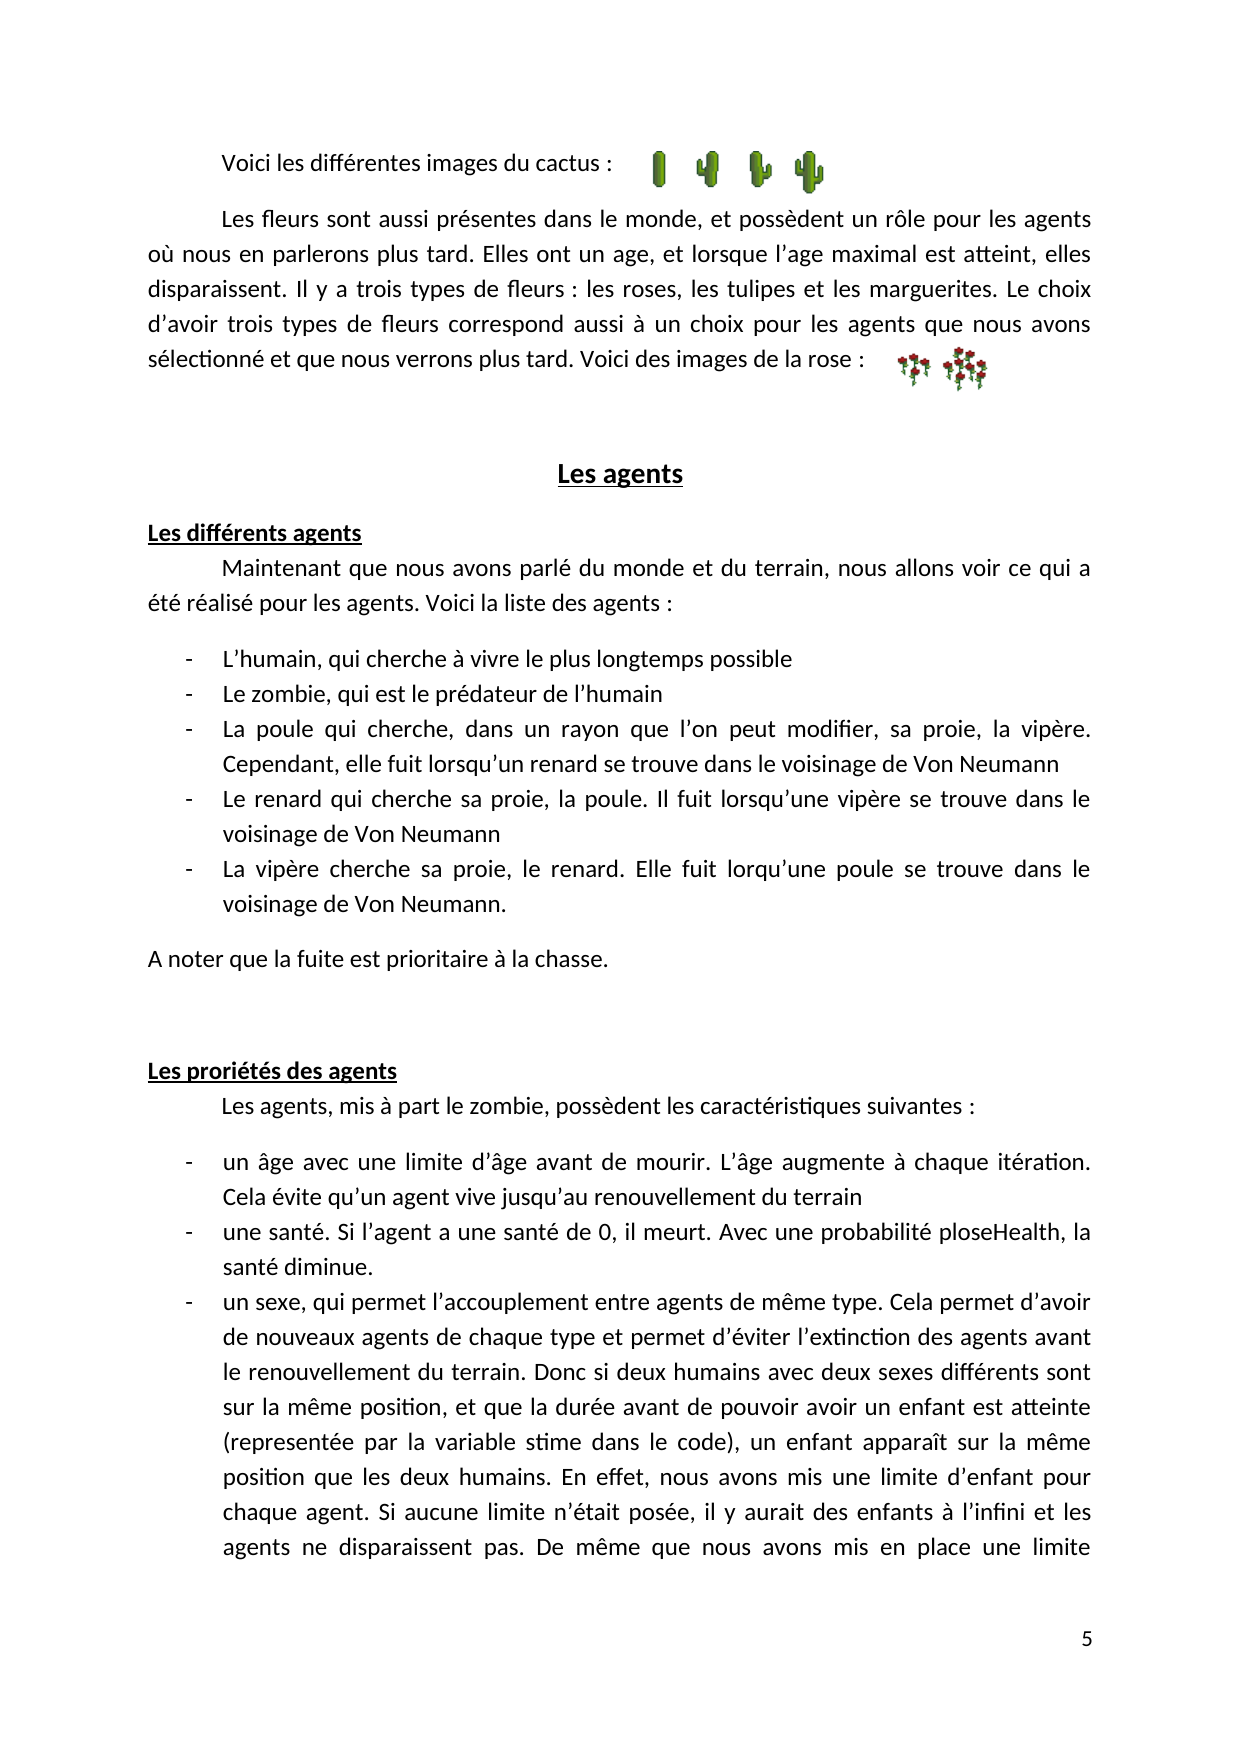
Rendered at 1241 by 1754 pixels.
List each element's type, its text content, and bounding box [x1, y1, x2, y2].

subtitle Les agents [148, 455, 1093, 491]
list Le zombie, qui est le prédateur de l’humain [185, 678, 1093, 708]
text Les agents, mis à part le zombie, possèdent les caractéristiques suivantes : [148, 1090, 1093, 1121]
subtitle Les différents agents [148, 517, 1093, 547]
text Maintenant que nous avons parlé du monde et du terrain, nous allons voir ce qui a été réalisé pour les agents. Voici la liste des agents : [148, 552, 1093, 617]
list un âge avec une limite d’âge avant de mourir. L’âge augmente à chaque itération. Cela évite qu’un agent vive jusqu’au renouvellement du terrain [185, 1146, 1093, 1212]
picture [890, 344, 991, 395]
text A noter que la fuite est prioritaire à la chasse. [148, 943, 1093, 974]
list une santé. Si l’agent a une santé de 0, il meurt. Avec une probabilité ploseHealth, la santé diminue. [185, 1216, 1093, 1282]
picture [634, 151, 835, 202]
list La vipère cherche sa proie, le renard. Elle fuit lorqu’une poule se trouve dans le voisinage de Von Neumann. [185, 853, 1093, 918]
list Le renard qui cherche sa proie, la poule. Il fuit lorsqu’une vipère se trouve dans le voisinage de Von Neumann [185, 783, 1093, 848]
list L’humain, qui cherche à vivre le plus longtemps possible [185, 643, 1093, 673]
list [185, 1286, 1093, 1562]
text Voici les différentes images du cactus : [148, 148, 1093, 178]
subtitle Les proriétés des agents [148, 1055, 1093, 1086]
text Les fleurs sont aussi présentes dans le monde, et possèdent un rôle pour les agents où nous en parlerons plus tard. Elles ont un age, et lorsque l’age maximal est atteint, elles disparaissent. Il y a trois types de fleurs : les roses, les tulipes et les marguerites. Le choix d’avoir trois types de fleurs correspond aussi à un choix pour les agents que nous avons sélectionné et que nous verrons plus tard. Voici des images de la rose : [148, 203, 1093, 374]
list La poule qui cherche, dans un rayon que l’on peut modifier, sa proie, la vipère. Cependant, elle fuit lorsqu’un renard se trouve dans le voisinage de Von Neumann [185, 713, 1093, 778]
